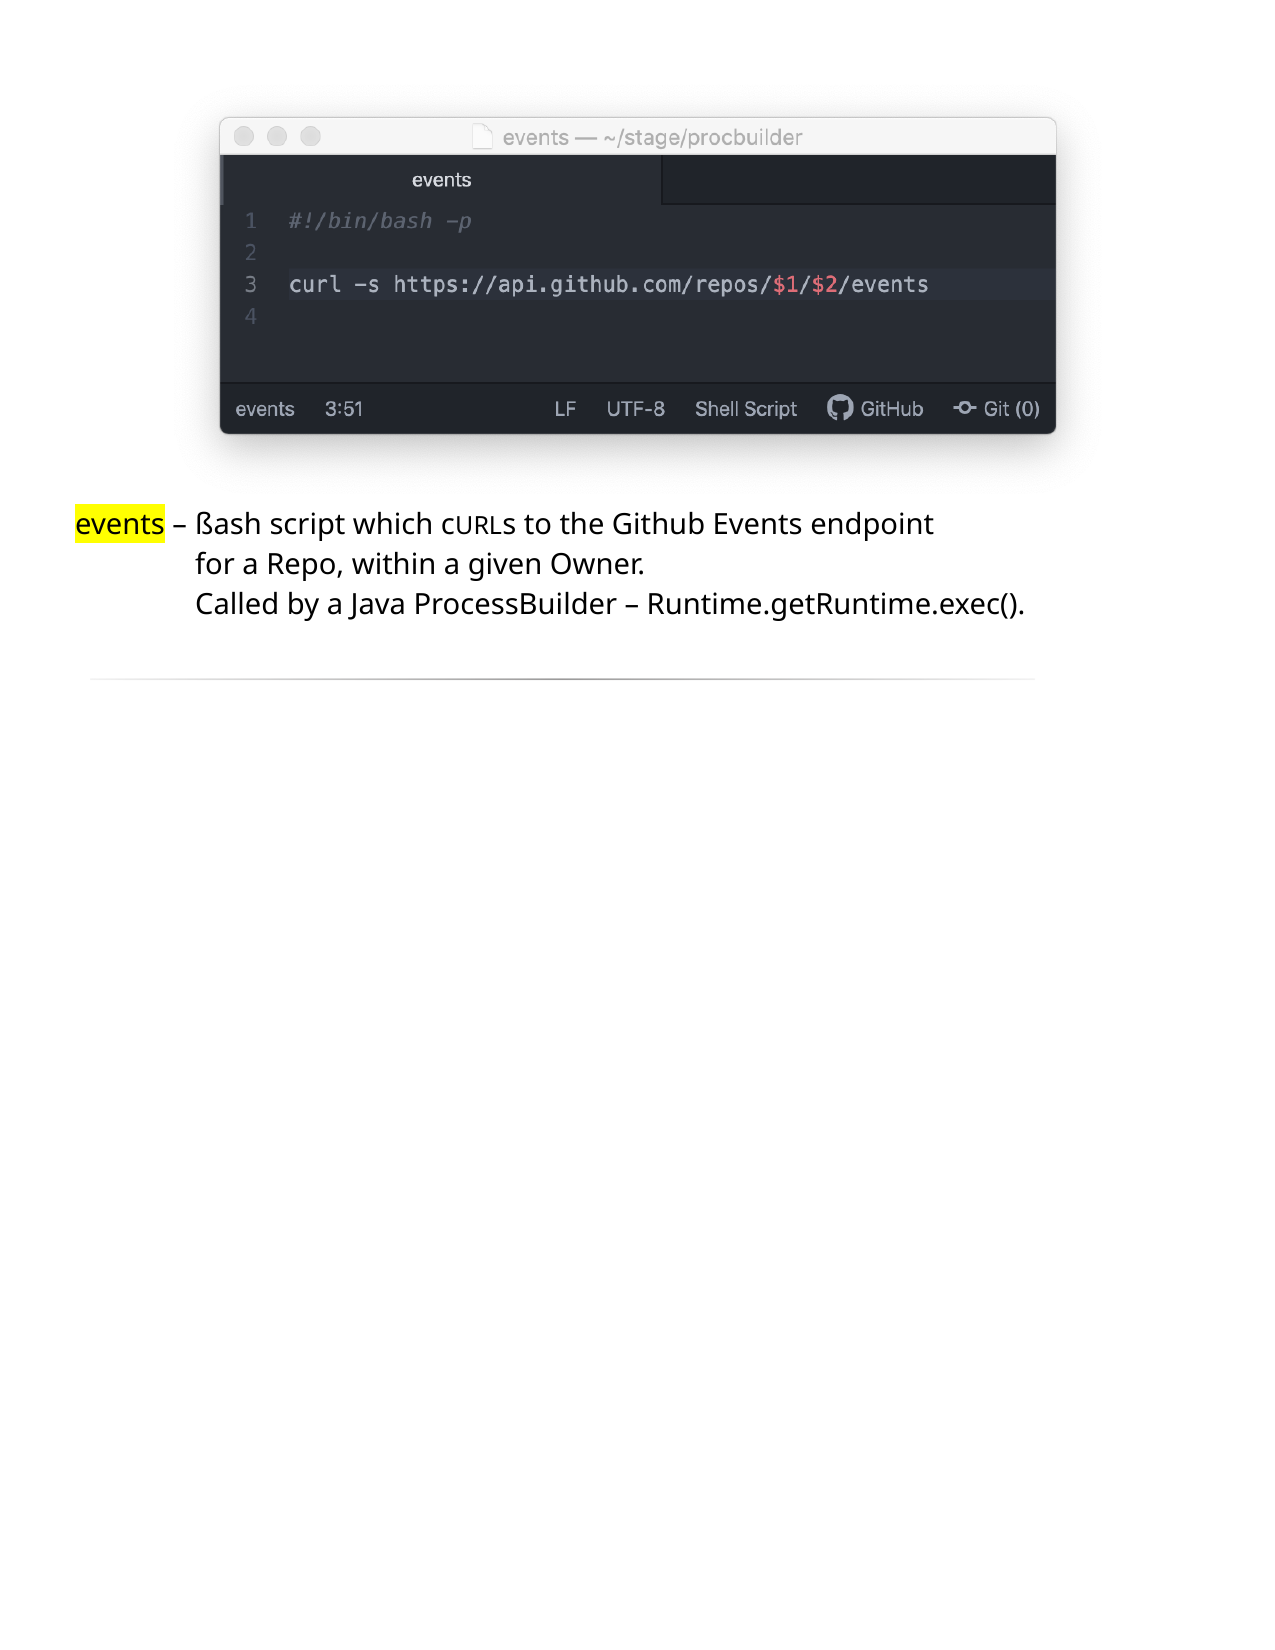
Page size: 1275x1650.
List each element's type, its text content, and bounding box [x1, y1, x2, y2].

text events – ßash script which cURLs to the Github Events endpoint [165, 504, 1200, 543]
picture [75, 662, 1050, 694]
picture [163, 75, 1112, 504]
text for a Repo, within a given Owner. [180, 543, 1200, 583]
text Called by a Java ProcessBuilder – Runtime.getRuntime.exec(). [75, 583, 1200, 623]
